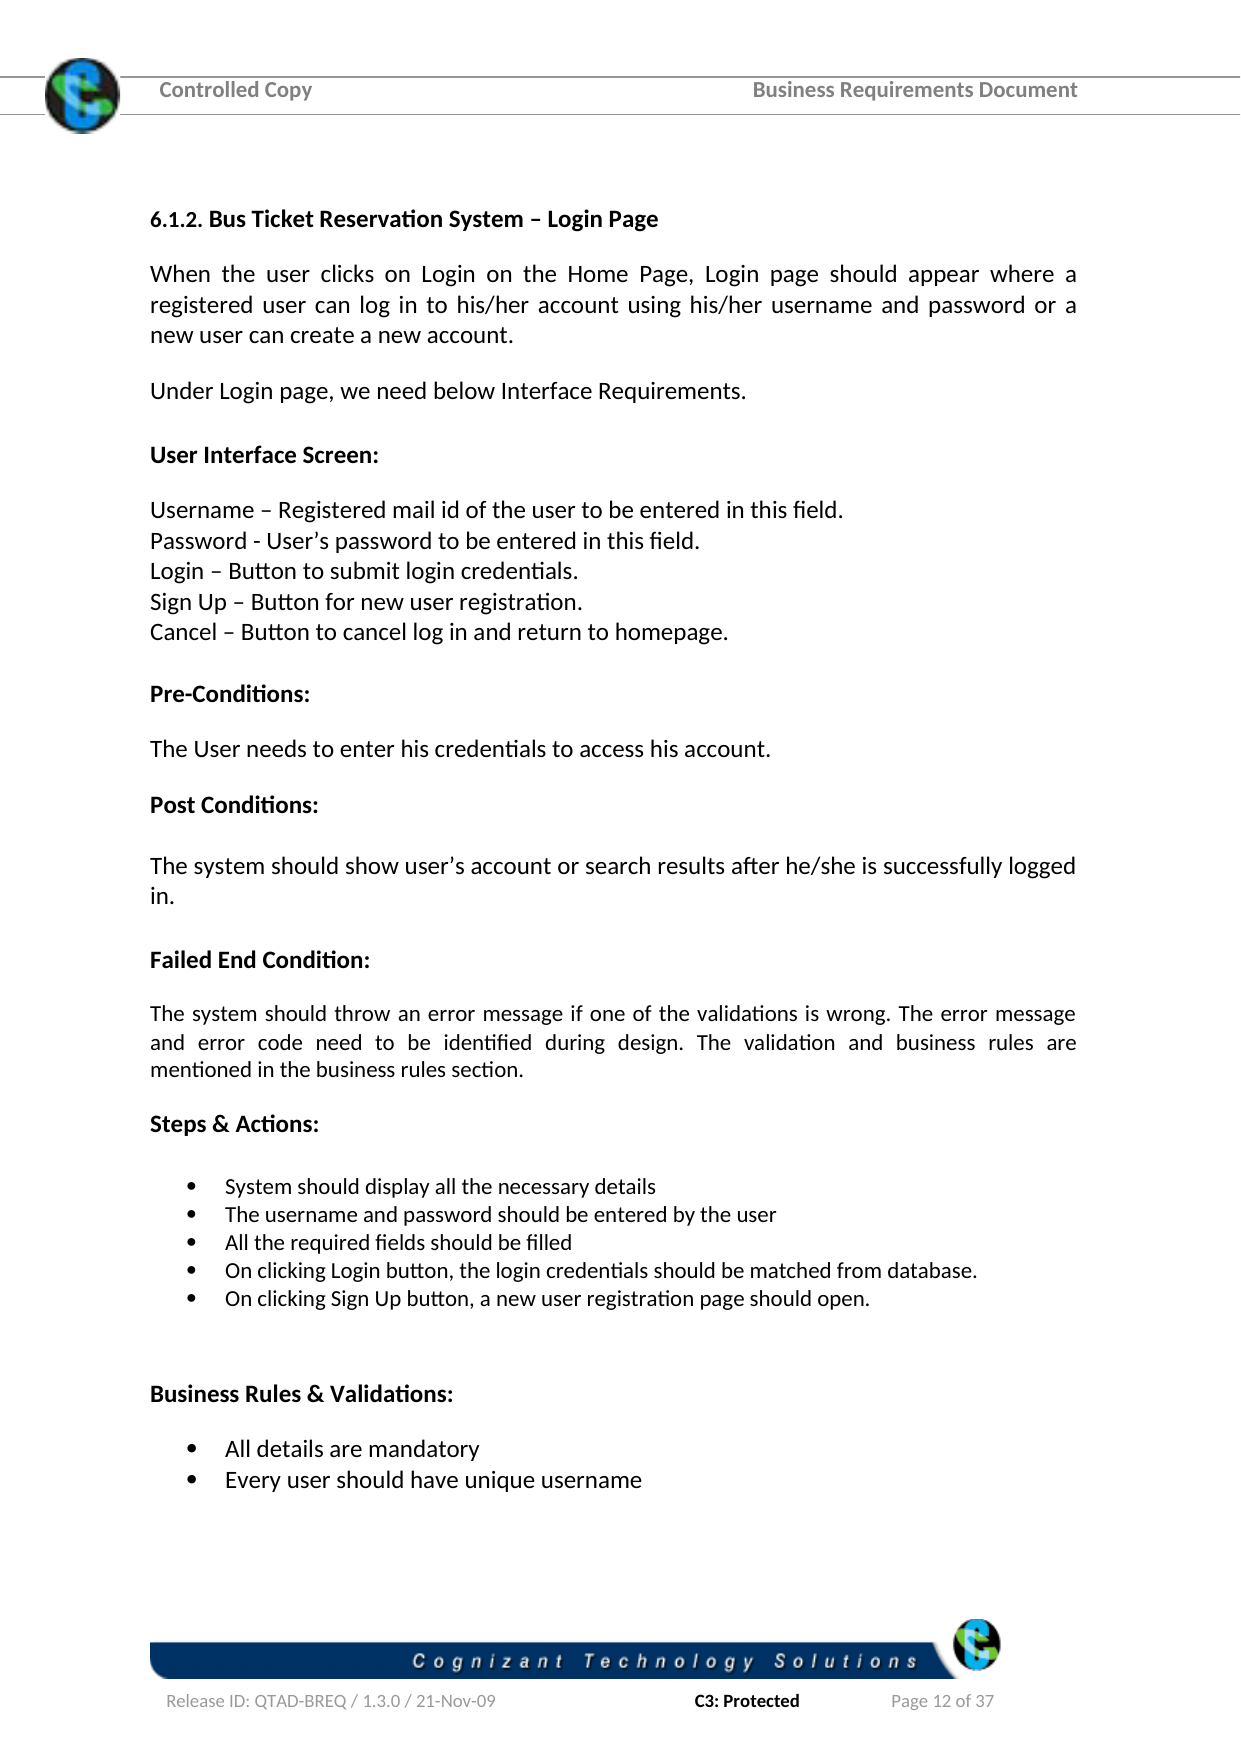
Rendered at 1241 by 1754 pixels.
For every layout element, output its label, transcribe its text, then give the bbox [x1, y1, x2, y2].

text The User needs to enter his credentials to access his account. [150, 733, 1078, 764]
list All details are mandatory [187, 1433, 1090, 1464]
text Sign Up – Button for new user registration. [150, 586, 1090, 616]
text User Interface Screen: [150, 439, 1078, 469]
list On clicking Login button, the login credentials should be matched from database. [187, 1256, 1090, 1284]
text Business Rules & Validations: [150, 1378, 1078, 1408]
list On clicking Sign Up button, a new user registration page should open. [187, 1284, 1090, 1312]
text Under Login page, we need below Interface Requirements. [150, 375, 1090, 406]
text Steps & Actions: [150, 1109, 1078, 1139]
picture [150, 1619, 1041, 1679]
text Password - User’s password to be entered in this field. [150, 525, 1090, 555]
text The system should show user’s account or search results after he/she is successfully logged in. [150, 850, 1078, 911]
text The system should throw an error message if one of the validations is wrong. The error message and error code need to be identified during design. The validation and business rules are mentioned in the business rules section. [150, 999, 1078, 1084]
list Every user should have unique username [187, 1464, 1090, 1494]
text 6.1.2. Bus Ticket Reservation System – Login Page [150, 203, 1078, 233]
picture [45, 58, 121, 134]
text Username – Registered mail id of the user to be entered in this field. [150, 494, 1090, 525]
text Post Conditions: [150, 789, 1078, 819]
text Cancel – Button to cancel log in and return to homepage. [150, 616, 1090, 647]
text Login – Button to submit login credentials. [150, 555, 1090, 586]
text When the user clicks on Login on the Home Page, Login page should appear where a registered user can log in to his/her account using his/her username and password or a new user can create a new account. [150, 258, 1078, 350]
text Failed End Condition: [150, 944, 1078, 974]
list The username and password should be entered by the user [187, 1200, 1090, 1228]
list System should display all the necessary details [187, 1172, 1090, 1200]
text Pre-Conditions: [150, 678, 1078, 708]
list All the required fields should be filled [187, 1228, 1090, 1256]
